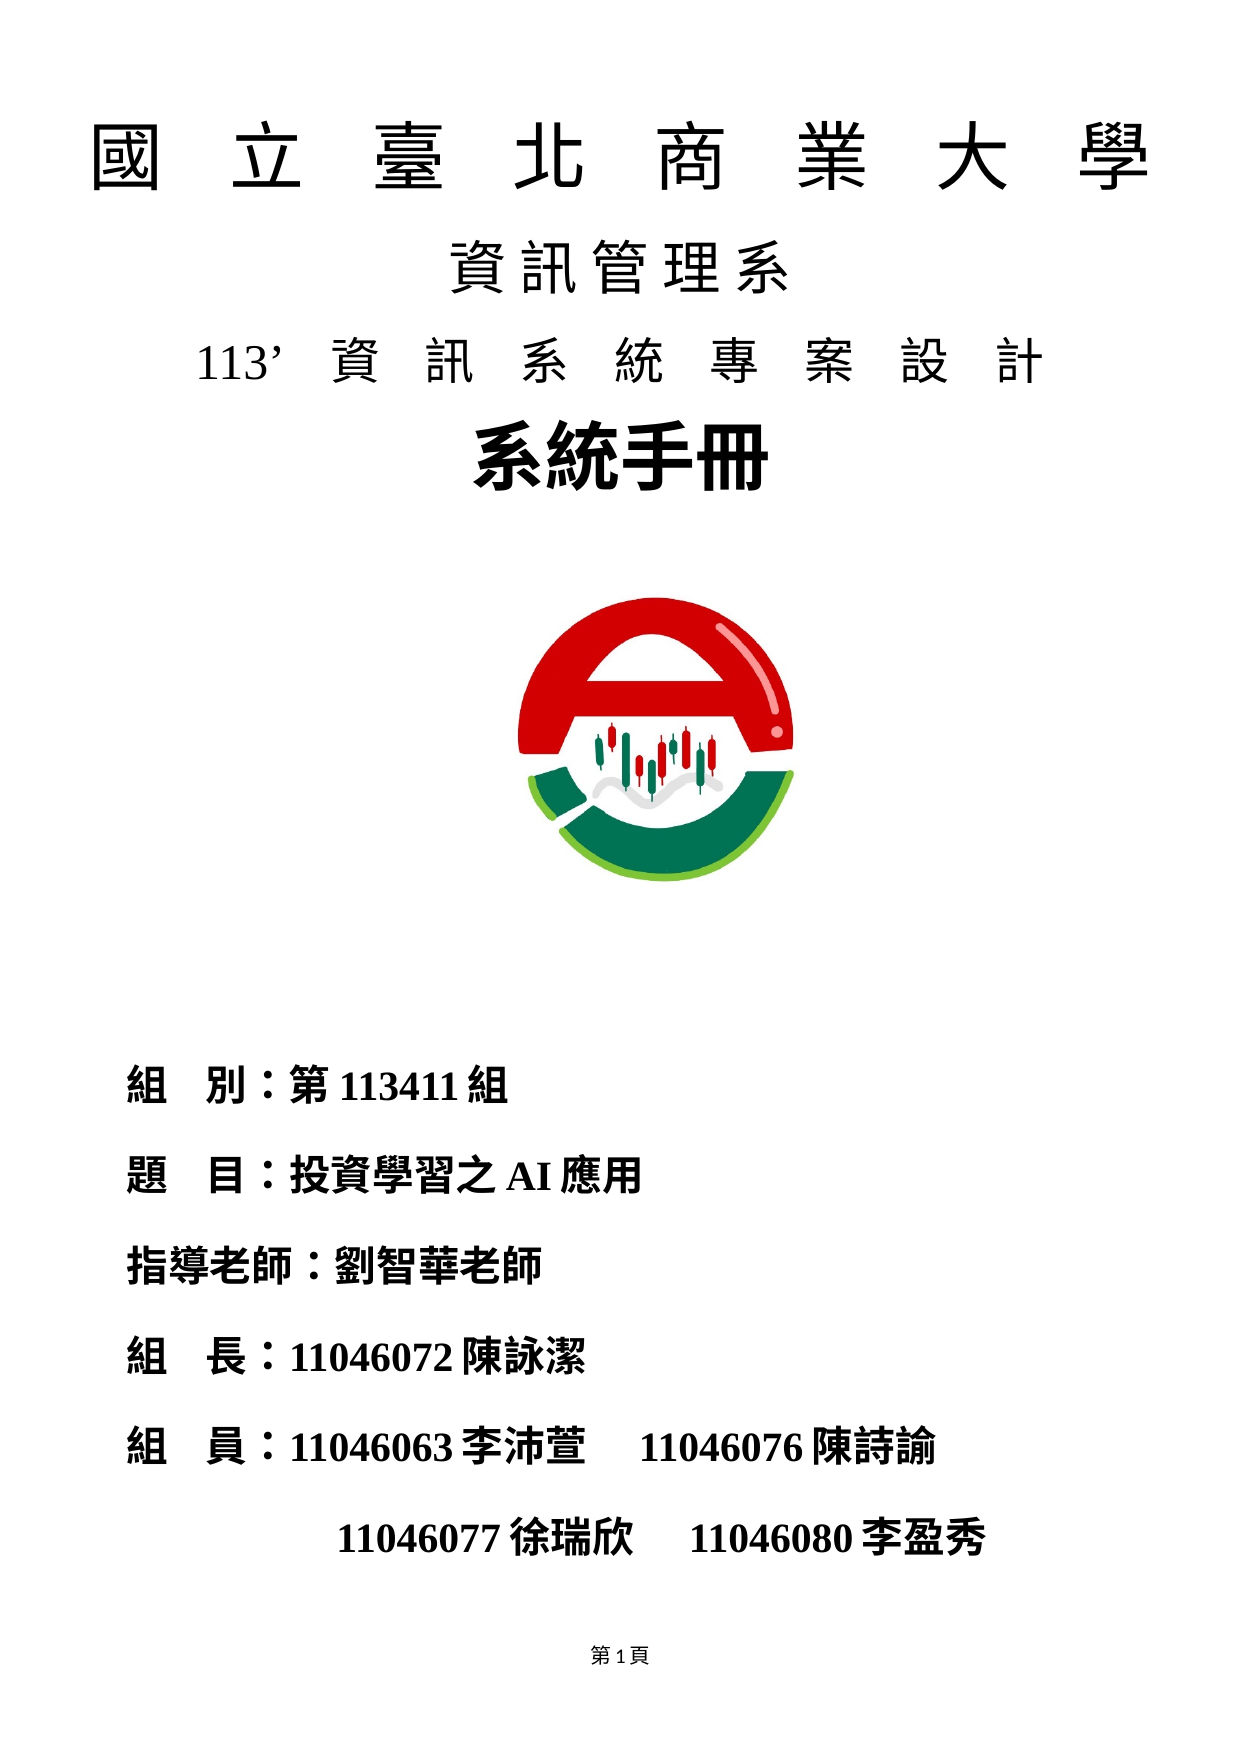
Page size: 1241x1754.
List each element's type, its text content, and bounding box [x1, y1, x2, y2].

text 題 目：投資學習之AI應用 [126, 1142, 1152, 1203]
text 組 長：11046072陳詠潔 [126, 1323, 1152, 1383]
text 11046077徐瑞欣 11046080李盈秀 [336, 1504, 1152, 1564]
text 113’資訊系統專案設計 [195, 320, 1045, 395]
text 系統手冊 [89, 395, 1152, 508]
text 資 訊 管 理 系 [89, 208, 1152, 320]
picture [470, 542, 841, 968]
text 指導老師：劉智華老師 [126, 1233, 1152, 1293]
text 組 員：11046063李沛萱 11046076陳詩諭 [126, 1413, 1152, 1474]
text 國立臺北商業大學 [89, 95, 1152, 208]
